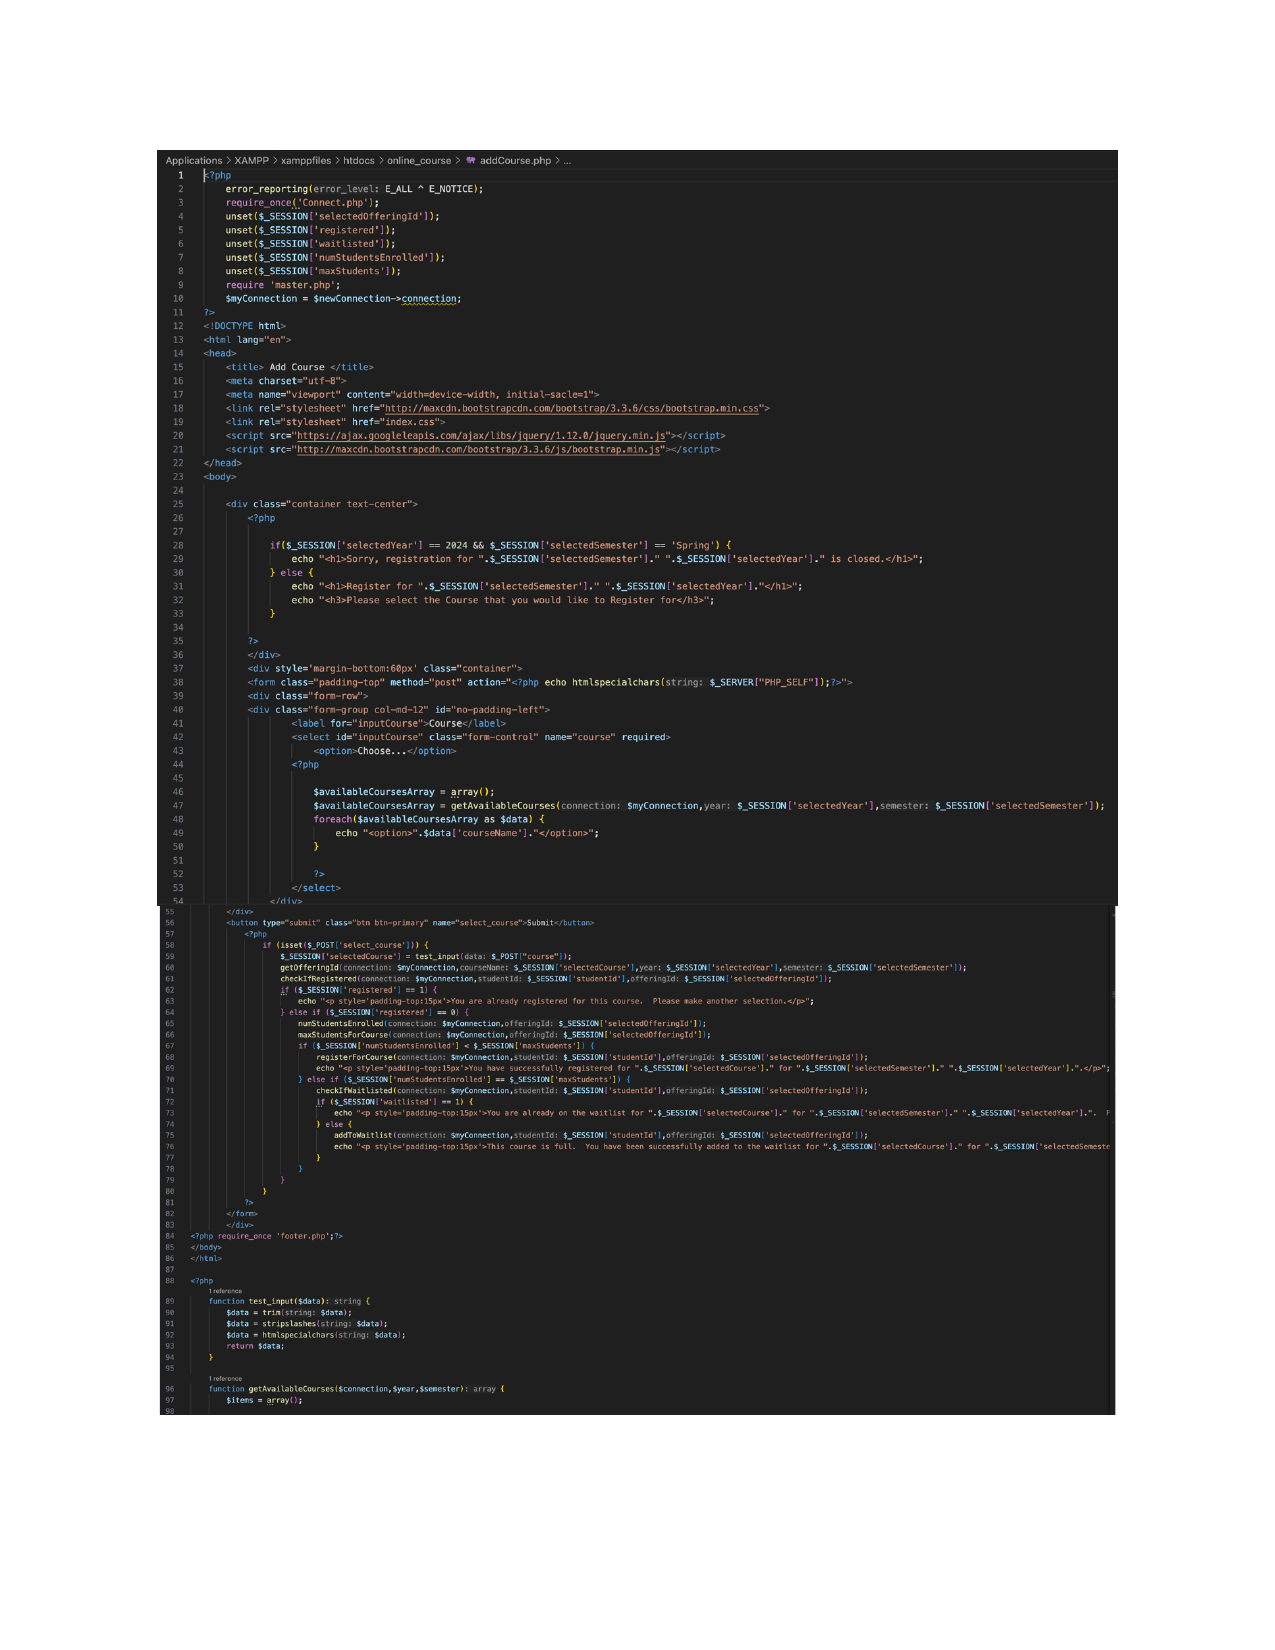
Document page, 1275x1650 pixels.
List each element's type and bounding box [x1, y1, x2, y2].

picture [157, 150, 1118, 1415]
